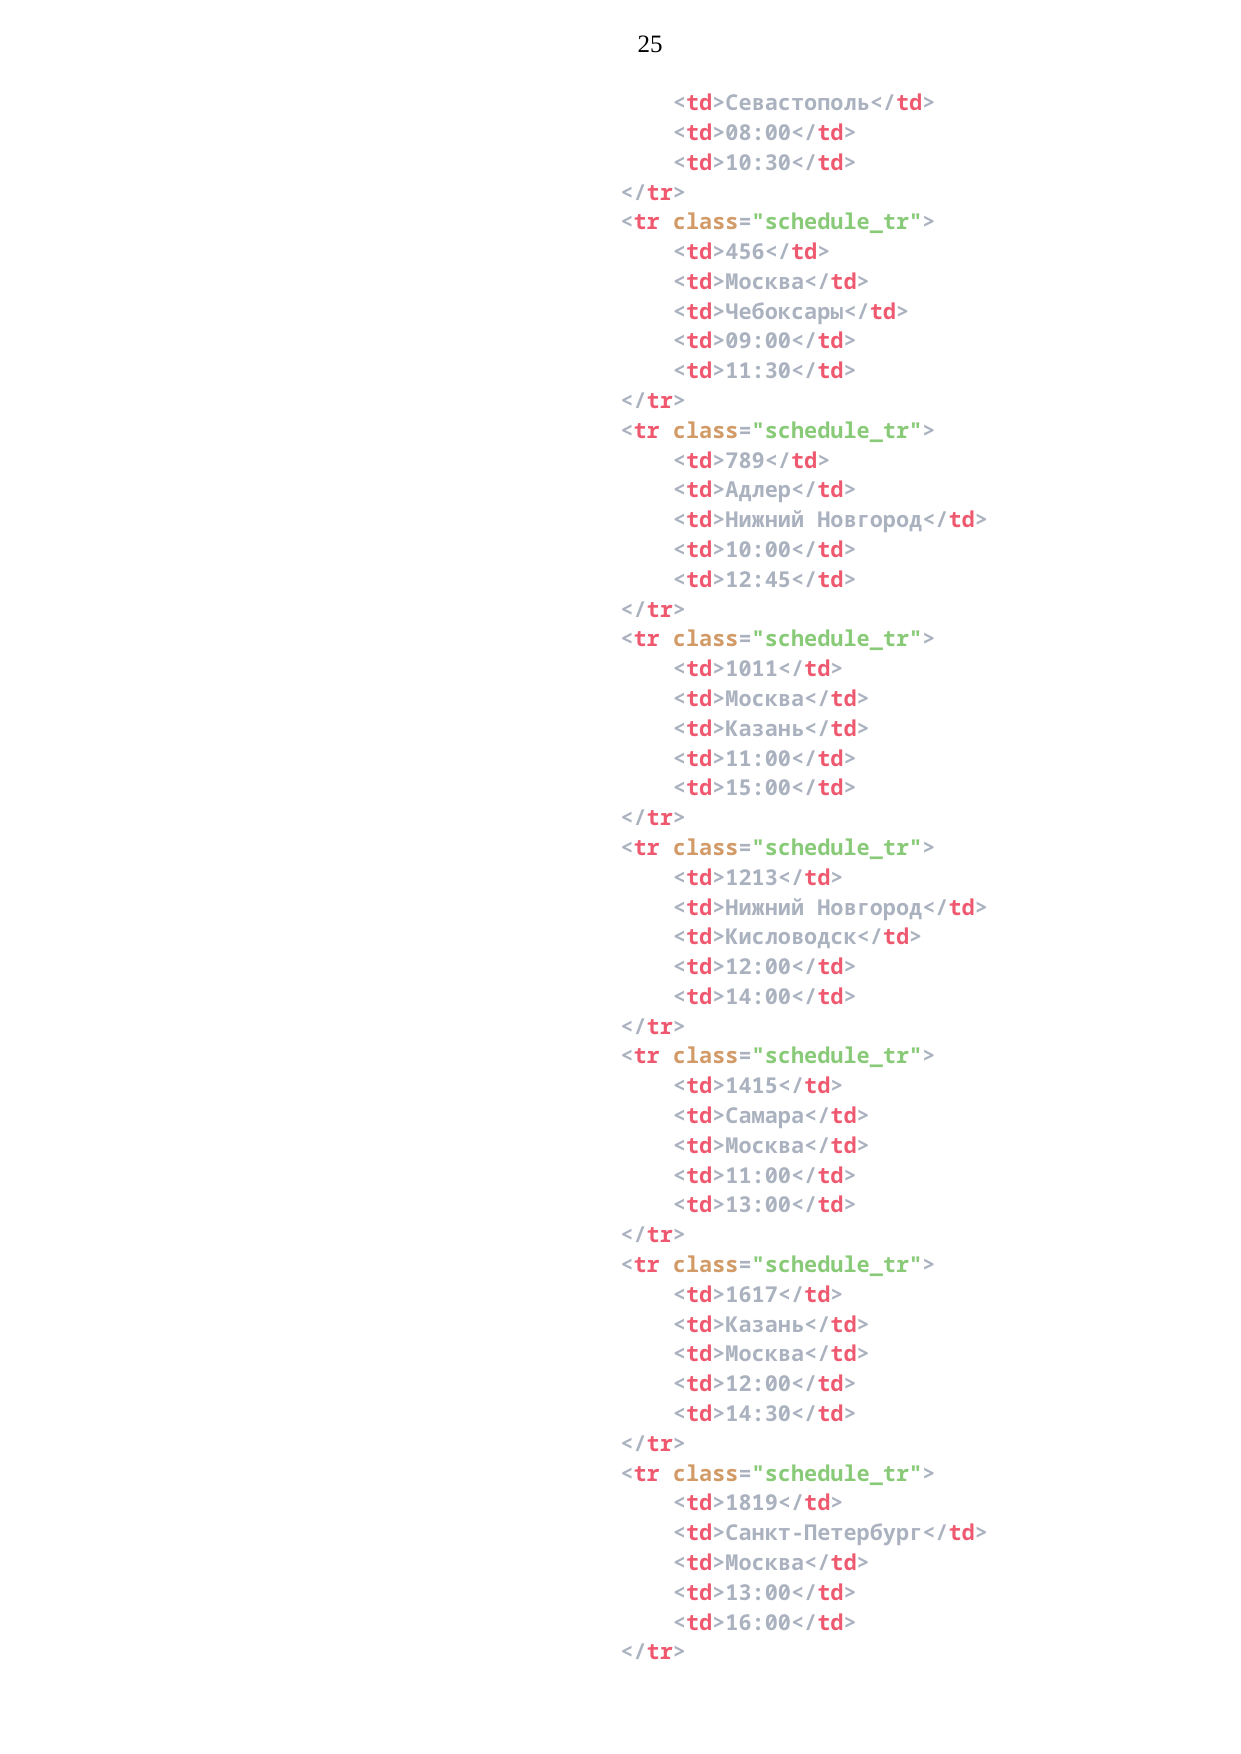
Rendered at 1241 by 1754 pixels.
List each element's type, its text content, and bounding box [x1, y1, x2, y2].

text <td>Нижний Новгород</td> [148, 891, 1152, 921]
text <td>789</td> [148, 444, 1152, 474]
text </tr> [148, 1636, 1152, 1666]
text <td>Севастополь</td> [148, 87, 1152, 117]
text <tr class="schedule_tr"> [148, 1249, 1152, 1279]
text <td>1011</td> [148, 653, 1152, 683]
text <td>12:45</td> [148, 564, 1152, 593]
text <tr class="schedule_tr"> [148, 1457, 1152, 1487]
text <td>12:00</td> [148, 951, 1152, 981]
text <tr class="schedule_tr"> [148, 206, 1152, 236]
text <td>16:00</td> [148, 1606, 1152, 1636]
text </tr> [148, 176, 1152, 206]
text <td>Москва</td> [148, 683, 1152, 713]
text <td>Нижний Новгород</td> [148, 504, 1152, 534]
text <tr class="schedule_tr"> [148, 1040, 1152, 1070]
text </tr> [148, 385, 1152, 415]
text <tr class="schedule_tr"> [148, 415, 1152, 444]
text <td>Москва</td> [148, 1547, 1152, 1577]
text <td>11:30</td> [148, 355, 1152, 385]
text <td>11:00</td> [148, 742, 1152, 772]
text <td>08:00</td> [148, 117, 1152, 147]
text </tr> [148, 802, 1152, 832]
text <td>11:00</td> [148, 1159, 1152, 1189]
text <td>Казань</td> [148, 713, 1152, 742]
text <td>13:00</td> [148, 1577, 1152, 1606]
text <td>10:00</td> [148, 534, 1152, 564]
text <td>14:30</td> [148, 1398, 1152, 1428]
text <td>13:00</td> [148, 1189, 1152, 1219]
text </tr> [148, 593, 1152, 623]
text <tr class="schedule_tr"> [148, 832, 1152, 862]
text <td>14:00</td> [148, 981, 1152, 1011]
text <td>Кисловодск</td> [148, 921, 1152, 951]
text <td>09:00</td> [148, 325, 1152, 355]
text <td>Москва</td> [148, 1338, 1152, 1368]
text <td>1415</td> [148, 1070, 1152, 1100]
text </tr> [148, 1219, 1152, 1249]
text <td>15:00</td> [148, 772, 1152, 802]
text <td>Адлер</td> [148, 474, 1152, 504]
text <td>Казань</td> [148, 1308, 1152, 1338]
text <tr class="schedule_tr"> [148, 623, 1152, 653]
text <td>1819</td> [148, 1487, 1152, 1517]
text </tr> [148, 1428, 1152, 1457]
text <td>12:00</td> [148, 1368, 1152, 1398]
text <td>Санкт-Петербург</td> [148, 1517, 1152, 1547]
text <td>1213</td> [148, 862, 1152, 891]
text </tr> [148, 1011, 1152, 1040]
text <td>Чебоксары</td> [148, 296, 1152, 325]
text <td>Самара</td> [148, 1100, 1152, 1130]
text <td>Москва</td> [148, 266, 1152, 296]
text <td>1617</td> [148, 1279, 1152, 1308]
text <td>Москва</td> [148, 1130, 1152, 1159]
text <td>10:30</td> [148, 147, 1152, 176]
text <td>456</td> [148, 236, 1152, 266]
